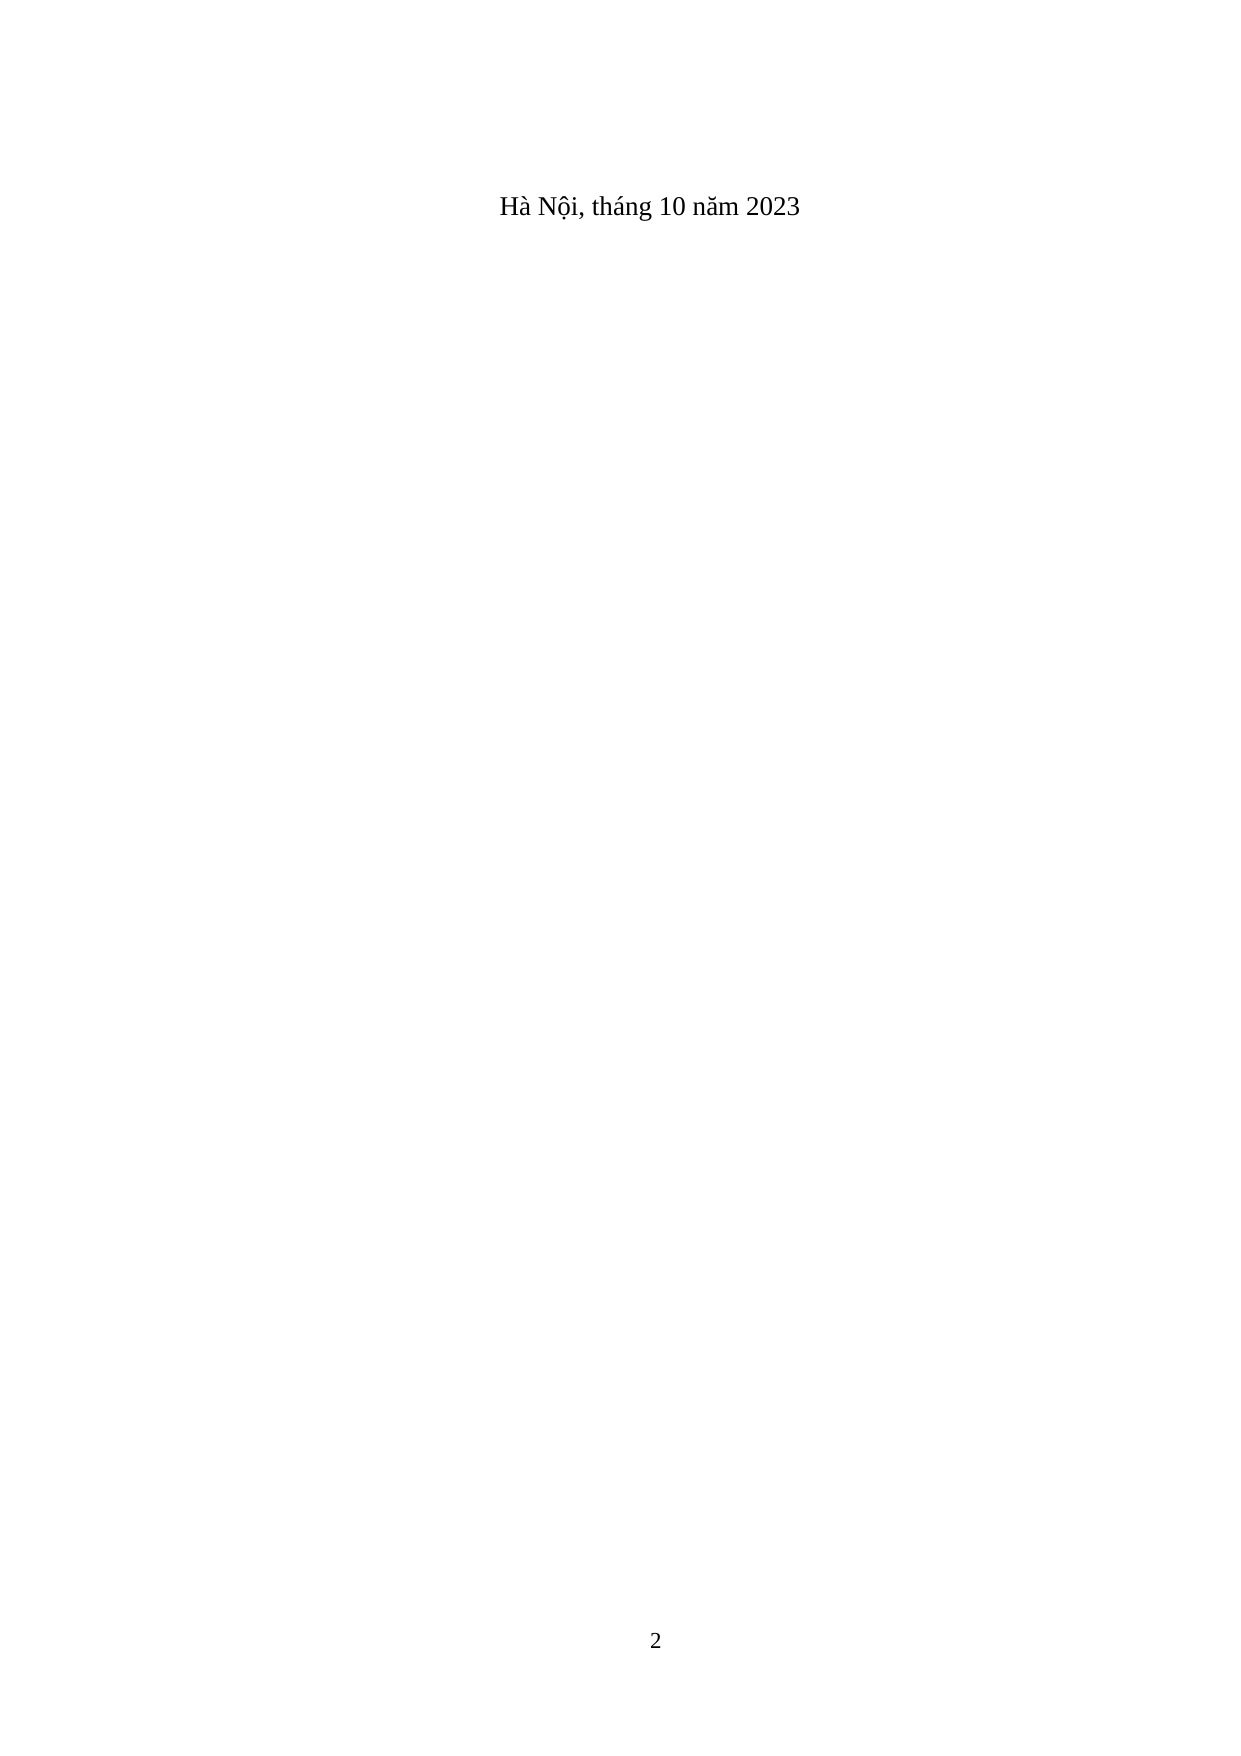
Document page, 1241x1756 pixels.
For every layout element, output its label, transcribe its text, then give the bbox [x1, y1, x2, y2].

text Hà Nội, tháng 10 năm 2023 [175, 190, 1124, 221]
